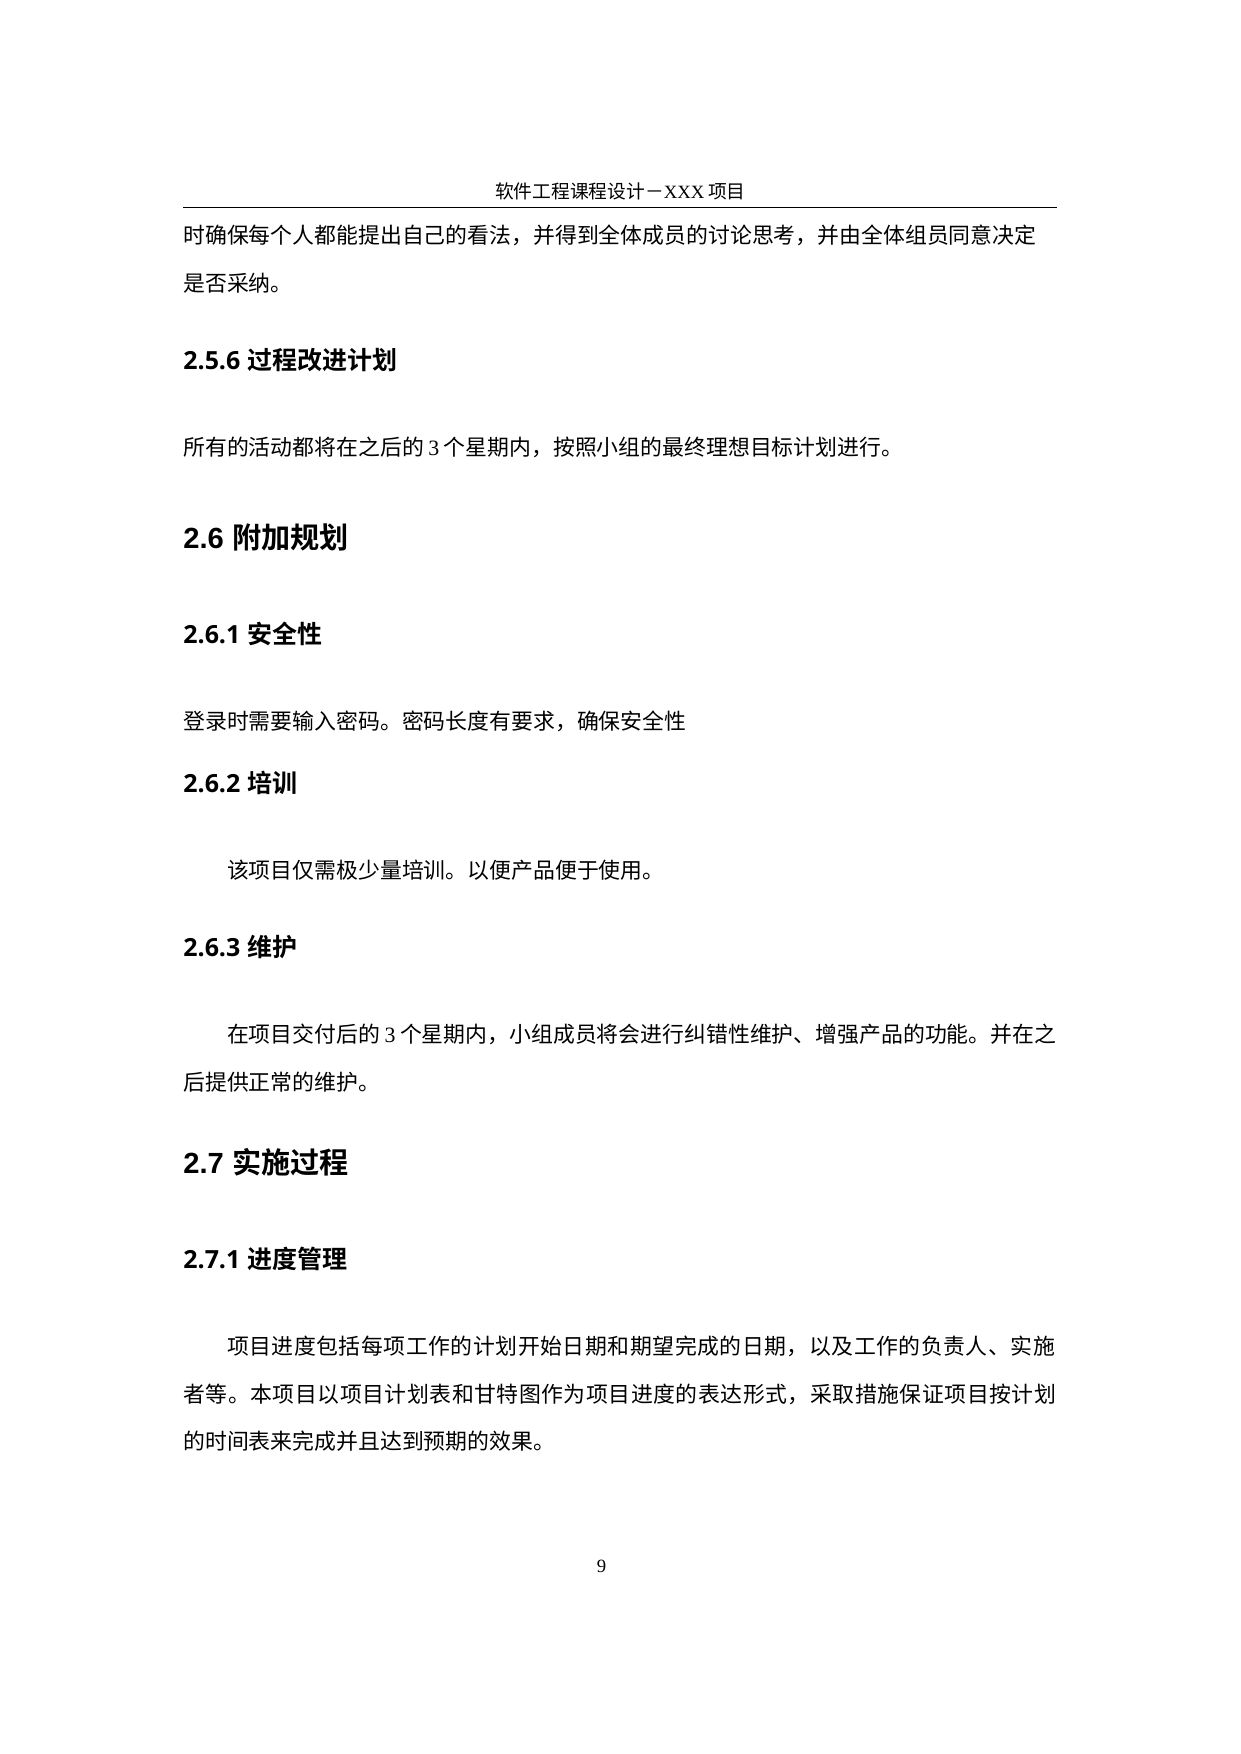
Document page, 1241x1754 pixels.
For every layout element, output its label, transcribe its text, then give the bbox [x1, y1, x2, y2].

subtitle 2.6.3 维护 [183, 927, 1057, 964]
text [183, 218, 1057, 298]
text 在项目交付后的3个星期内，小组成员将会进行纠错性维护、增强产品的功能。并在之后提供正常的维护。 [183, 1017, 1057, 1096]
subtitle 2.6 附加规划 [183, 514, 1057, 557]
text 所有的活动都将在之后的3个星期内，按照小组的最终理想目标计划进行。 [183, 430, 1057, 462]
subtitle 2.6.2 培训 [183, 763, 1057, 799]
subtitle 2.5.6 过程改进计划 [183, 341, 1057, 377]
subtitle 2.7 实施过程 [183, 1139, 1057, 1182]
subtitle 2.6.1 安全性 [183, 614, 1057, 651]
subtitle 2.7.1 进度管理 [183, 1239, 1057, 1276]
text 该项目仅需极少量培训。以便产品便于使用。 [183, 853, 1057, 884]
text 项目进度包括每项工作的计划开始日期和期望完成的日期，以及工作的负责人、实施者等。本项目以项目计划表和甘特图作为项目进度的表达形式，采取措施保证项目按计划的时间表来完成并且达到预期的效果。 [183, 1329, 1057, 1456]
text 登录时需要输入密码。密码长度有要求，确保安全性 [183, 704, 1057, 736]
